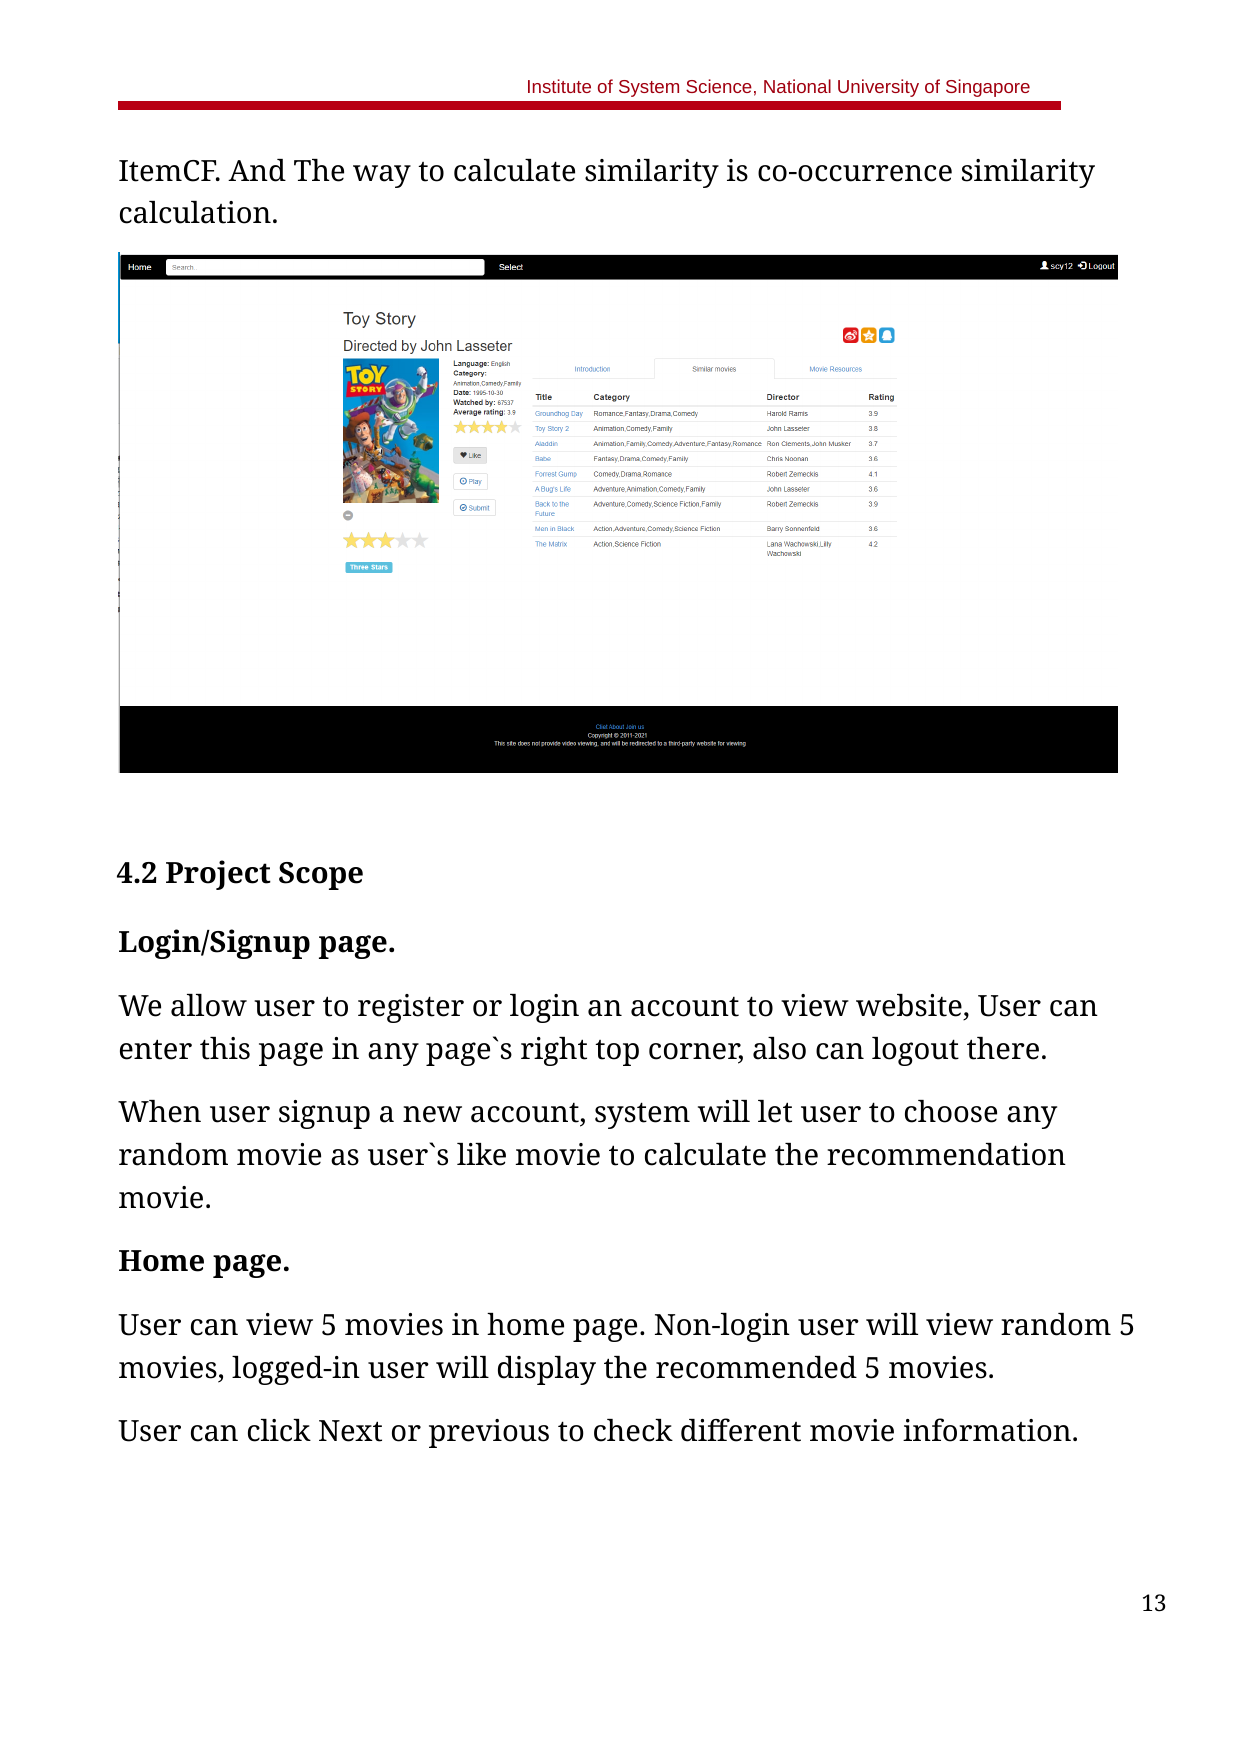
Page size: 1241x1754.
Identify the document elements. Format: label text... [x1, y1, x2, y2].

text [118, 150, 1167, 232]
picture [118, 252, 1118, 773]
text When user signup a new account, system will let user to choose any random movie as user`s like movie to calculate the recommendation movie. [118, 1092, 1167, 1217]
text Home page. [118, 1241, 1167, 1280]
text User can view 5 movies in home page. Non-login user will view random 5 movies, logged-in user will display the recommended 5 movies. [118, 1304, 1167, 1387]
text We allow user to register or login an account to view website, User can enter this page in any page`s right top corner, also can logout there. [118, 985, 1167, 1068]
text 4.2 Project Scope [116, 852, 1167, 892]
text User can click Next or previous to check different movie information. [118, 1411, 1167, 1450]
text Login/Signup page. [118, 922, 1167, 961]
